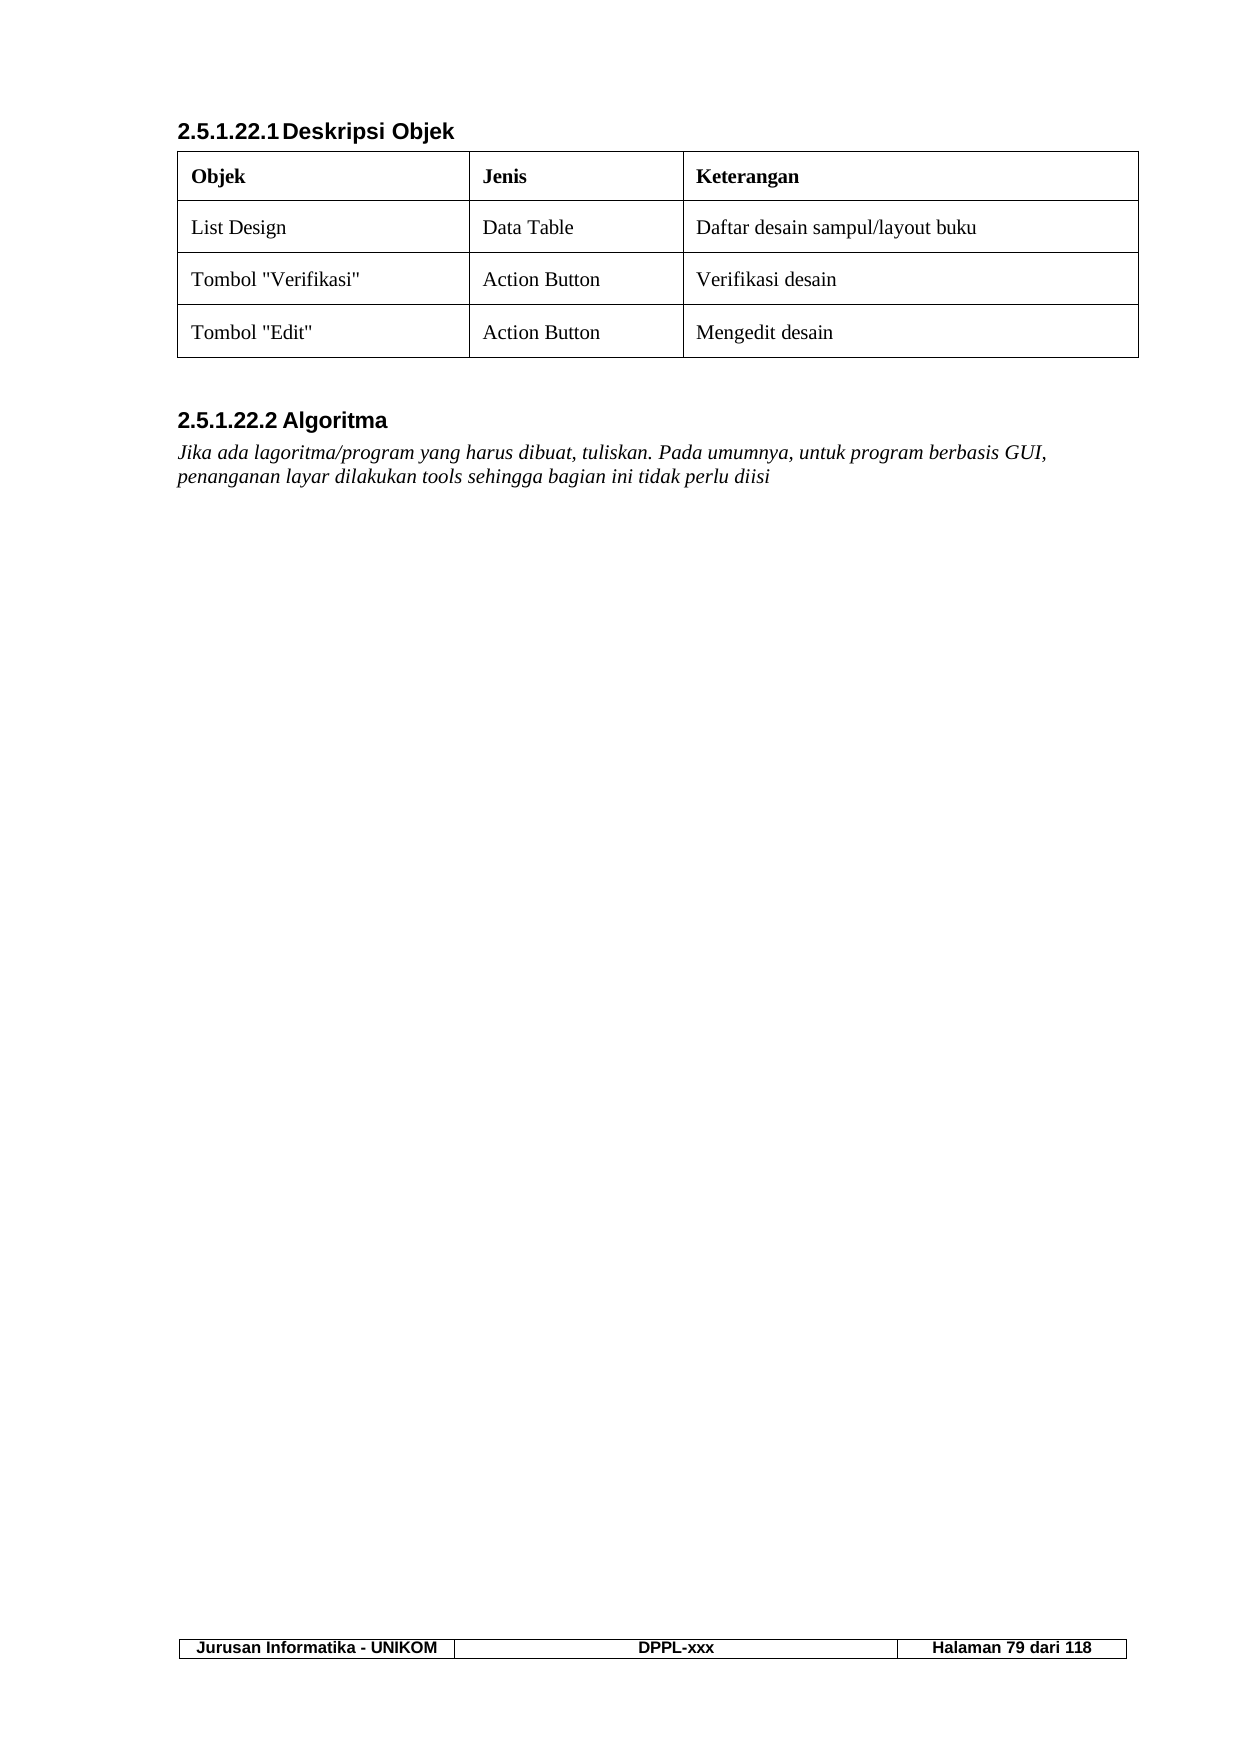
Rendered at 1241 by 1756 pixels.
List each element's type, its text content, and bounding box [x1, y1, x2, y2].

table_cell Action Button [470, 253, 683, 304]
table_cell Daftar desain sampul/layout buku [684, 201, 1138, 252]
table_cell Tombol "Edit" [178, 305, 469, 357]
table_cell List Design [178, 201, 469, 252]
table_cell Action Button [470, 305, 683, 357]
table_header Objek [178, 152, 469, 199]
subtitle Deskripsi Objek [177, 118, 1211, 144]
text Jika ada lagoritma/program yang harus dibuat, tuliskan. Pada umumnya, untuk program berbasis GUI, penanganan layar dilakukan tools sehingga bagian ini tidak perlu diisi [177, 440, 1047, 488]
table_cell Data Table [470, 201, 683, 252]
table_cell Mengedit desain [684, 305, 1138, 357]
list Algoritma [177, 407, 1211, 433]
table_header Keterangan [684, 152, 1138, 199]
table_cell Verifikasi desain [684, 253, 1138, 304]
table_header Jenis [470, 152, 683, 199]
table_cell Tombol "Verifikasi" [178, 253, 469, 304]
